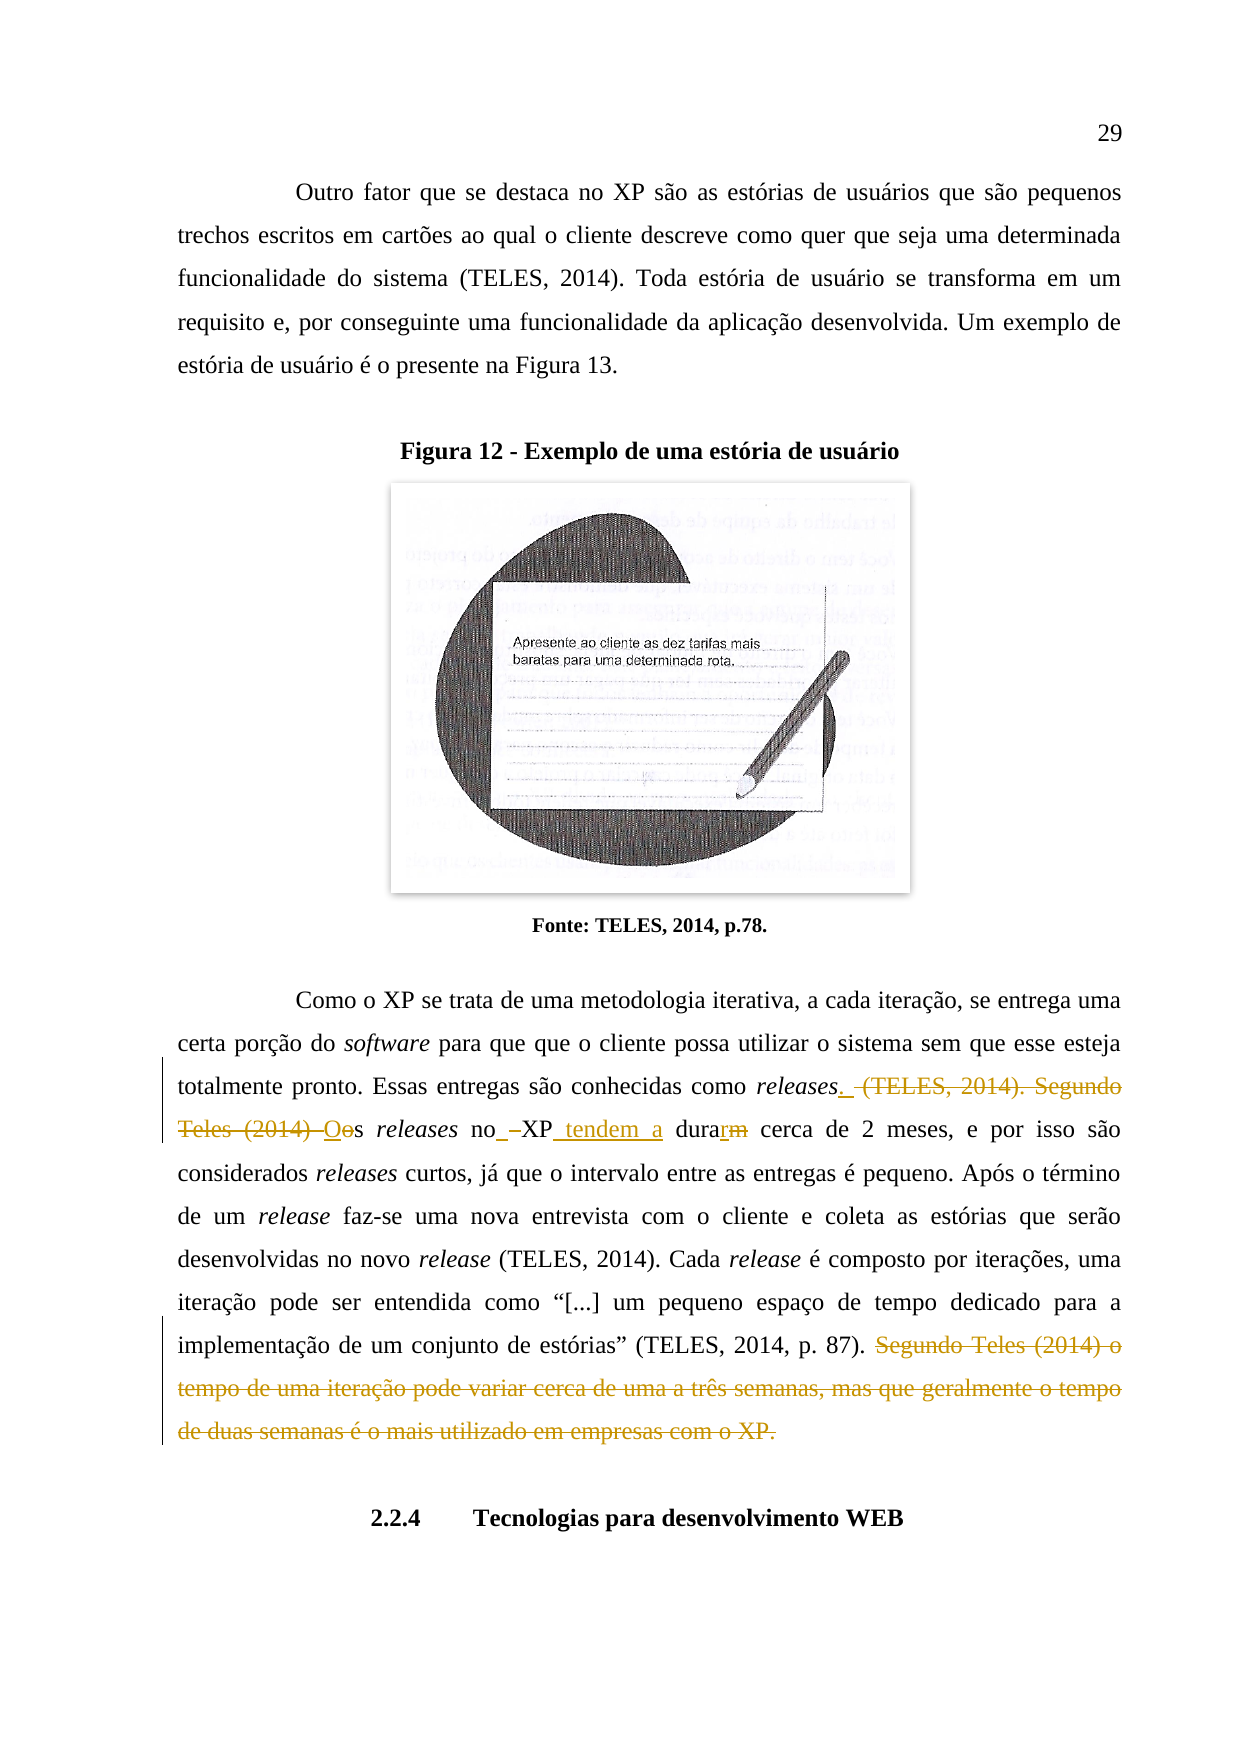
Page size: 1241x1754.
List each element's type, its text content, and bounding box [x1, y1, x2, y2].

text Como o XP se trata de uma metodologia iterativa, a cada iteração, se entrega uma certa porção do software para que que o cliente possa utilizar o sistema sem que esse esteja totalmente pronto. Essas entregas são conhecidas como releasess releases noXP dura cerca de 2 meses, e por isso são considerados releases curtos, já que o intervalo entre as entregas é pequeno. Após o término de um release faz-se uma nova entrevista com o cliente e coleta as estórias que serão desenvolvidas no novo release (TELES, 2014). Cada release é composto por iterações, uma iteração pode ser entendida como “[...] um pequeno espaço de tempo dedicado para a implementação de um conjunto de estórias” (TELES, 2014, p. 87). [177, 1390, 1122, 1445]
picture [406, 498, 895, 878]
text Como o XP se trata de uma metodologia iterativa, a cada iteração, se entrega uma certa porção do software para que que o cliente possa utilizar o sistema sem que esse esteja totalmente pronto. Essas entregas são conhecidas como releasess releases noXP dura cerca de 2 meses, e por isso são considerados releases curtos, já que o intervalo entre as entregas é pequeno. Após o término de um release faz-se uma nova entrevista com o cliente e coleta as estórias que serão desenvolvidas no novo release (TELES, 2014). Cada release é composto por iterações, uma iteração pode ser entendida como “[...] um pequeno espaço de tempo dedicado para a implementação de um conjunto de estórias” (TELES, 2014, p. 87). [177, 985, 1122, 1389]
subtitle Tecnologias para desenvolvimento WEB [252, 1503, 1122, 1531]
text Outro fator que se destaca no XP são as estórias de usuários que são pequenos trechos escritos em cartões ao qual o cliente descreve como quer que seja uma determinada funcionalidade do sistema (TELES, 2014). Toda estória de usuário se transforma em um requisito e, por conseguinte uma funcionalidade da aplicação desenvolvida. Um exemplo de estória de usuário é o presente na Figura 13. [177, 177, 1122, 378]
text Figura - Exemplo de uma estória de usuário [177, 436, 1122, 465]
text Fonte: TELES, 2014, p.78. [177, 913, 1122, 937]
